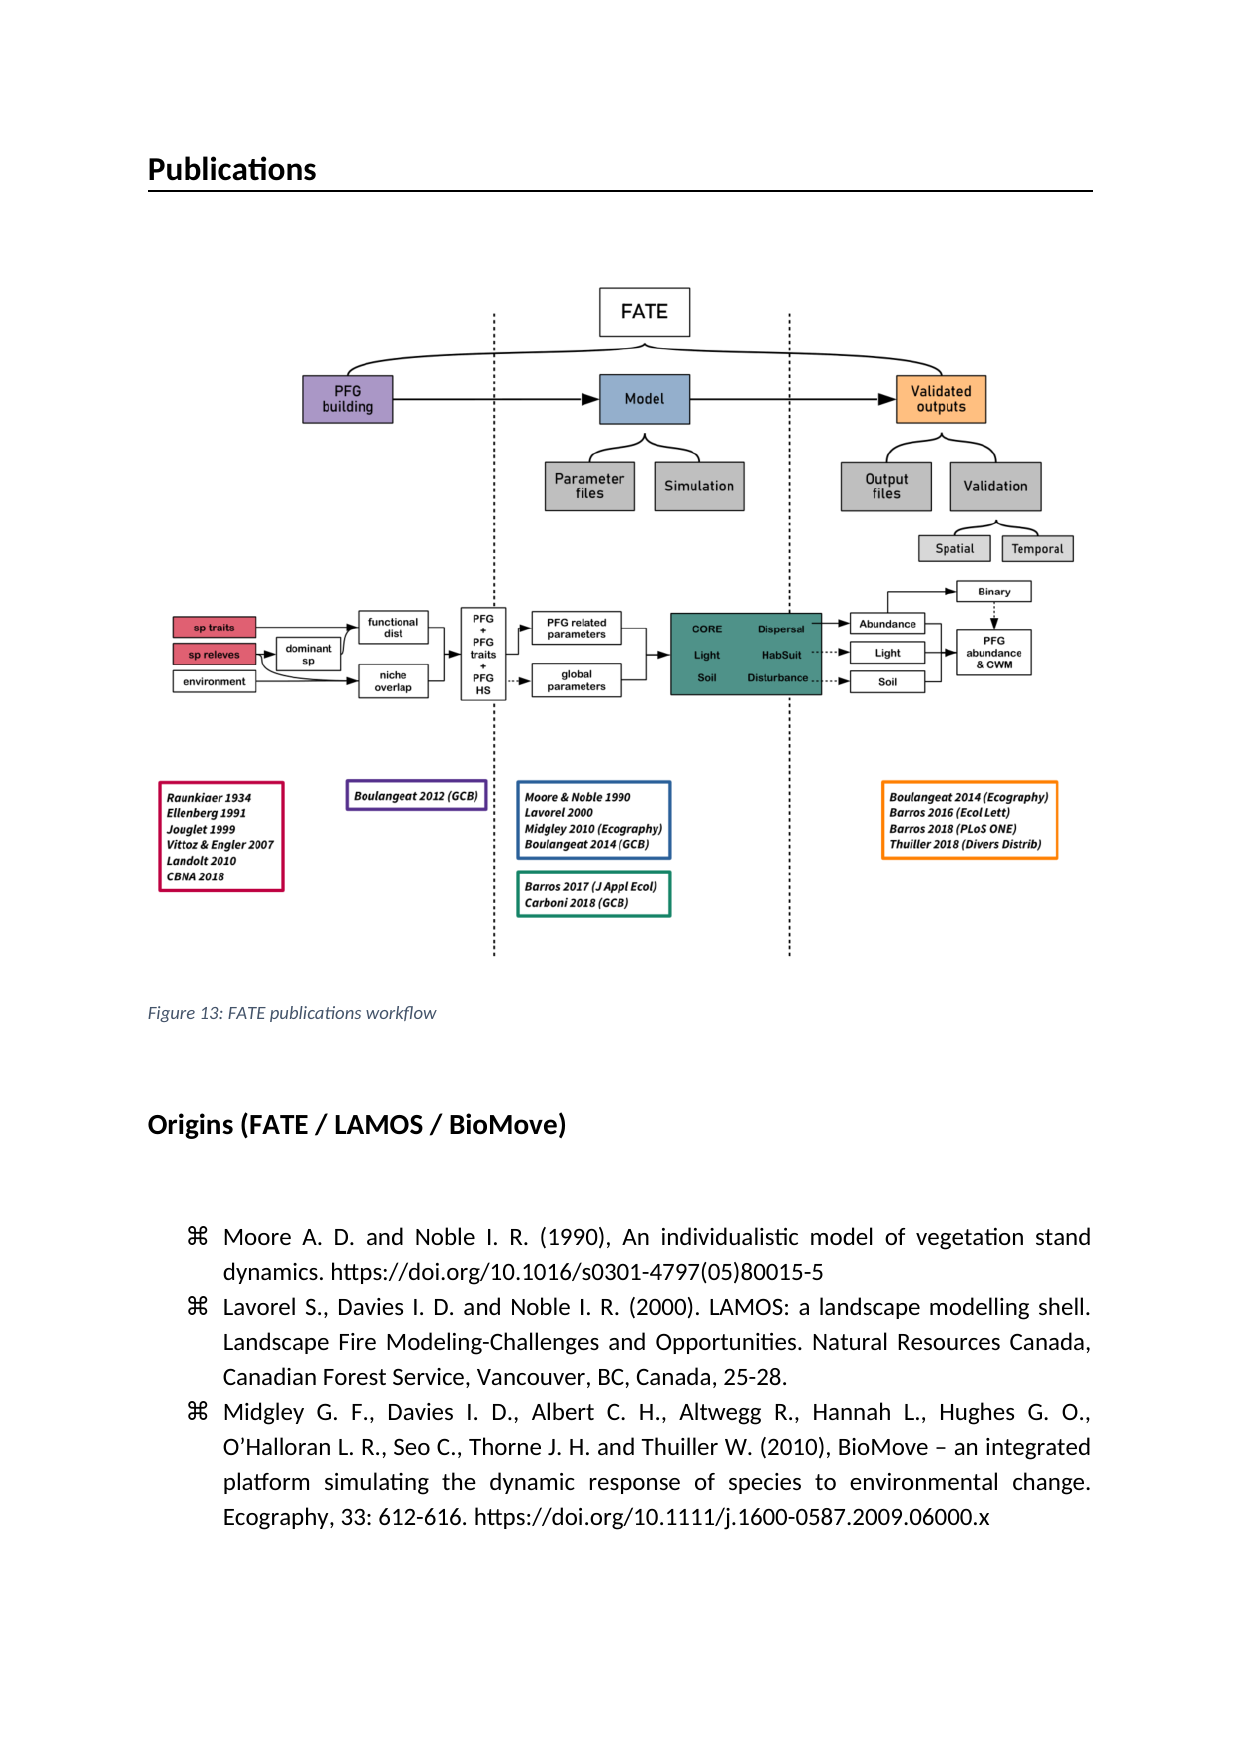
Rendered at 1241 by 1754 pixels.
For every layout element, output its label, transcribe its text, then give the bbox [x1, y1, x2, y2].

text Figure 13: FATE publications workflow [148, 1001, 1093, 1024]
list Moore A. D. and Noble I. R. (1990), An individualistic model of vegetation stand dynamics. https://doi.org/10.1016/s0301-4797(05)80015-5 [185, 1221, 1093, 1286]
list Lavorel S., Davies I. D. and Noble I. R. (2000). LAMOS: a landscape modelling shell. Landscape Fire Modeling-Challenges and Opportunities. Natural Resources Canada, Canadian Forest Service, Vancouver, BC, Canada, 25-28. [185, 1291, 1093, 1391]
text Publications [148, 148, 1093, 190]
list Midgley G. F., Davies I. D., Albert C. H., Altwegg R., Hannah L., Hughes G. O., O’Halloran L. R., Seo C., Thorne J. H. and Thuiller W. (2010), BioMove – an integrated platform simulating the dynamic response of species to environmental change. Ecography, 33: 612-616. https://doi.org/10.1111/j.1600-0587.2009.06000.x [185, 1396, 1093, 1531]
text Origins (FATE / LAMOS / BioMove) [148, 1106, 1093, 1141]
picture [147, 278, 1093, 980]
